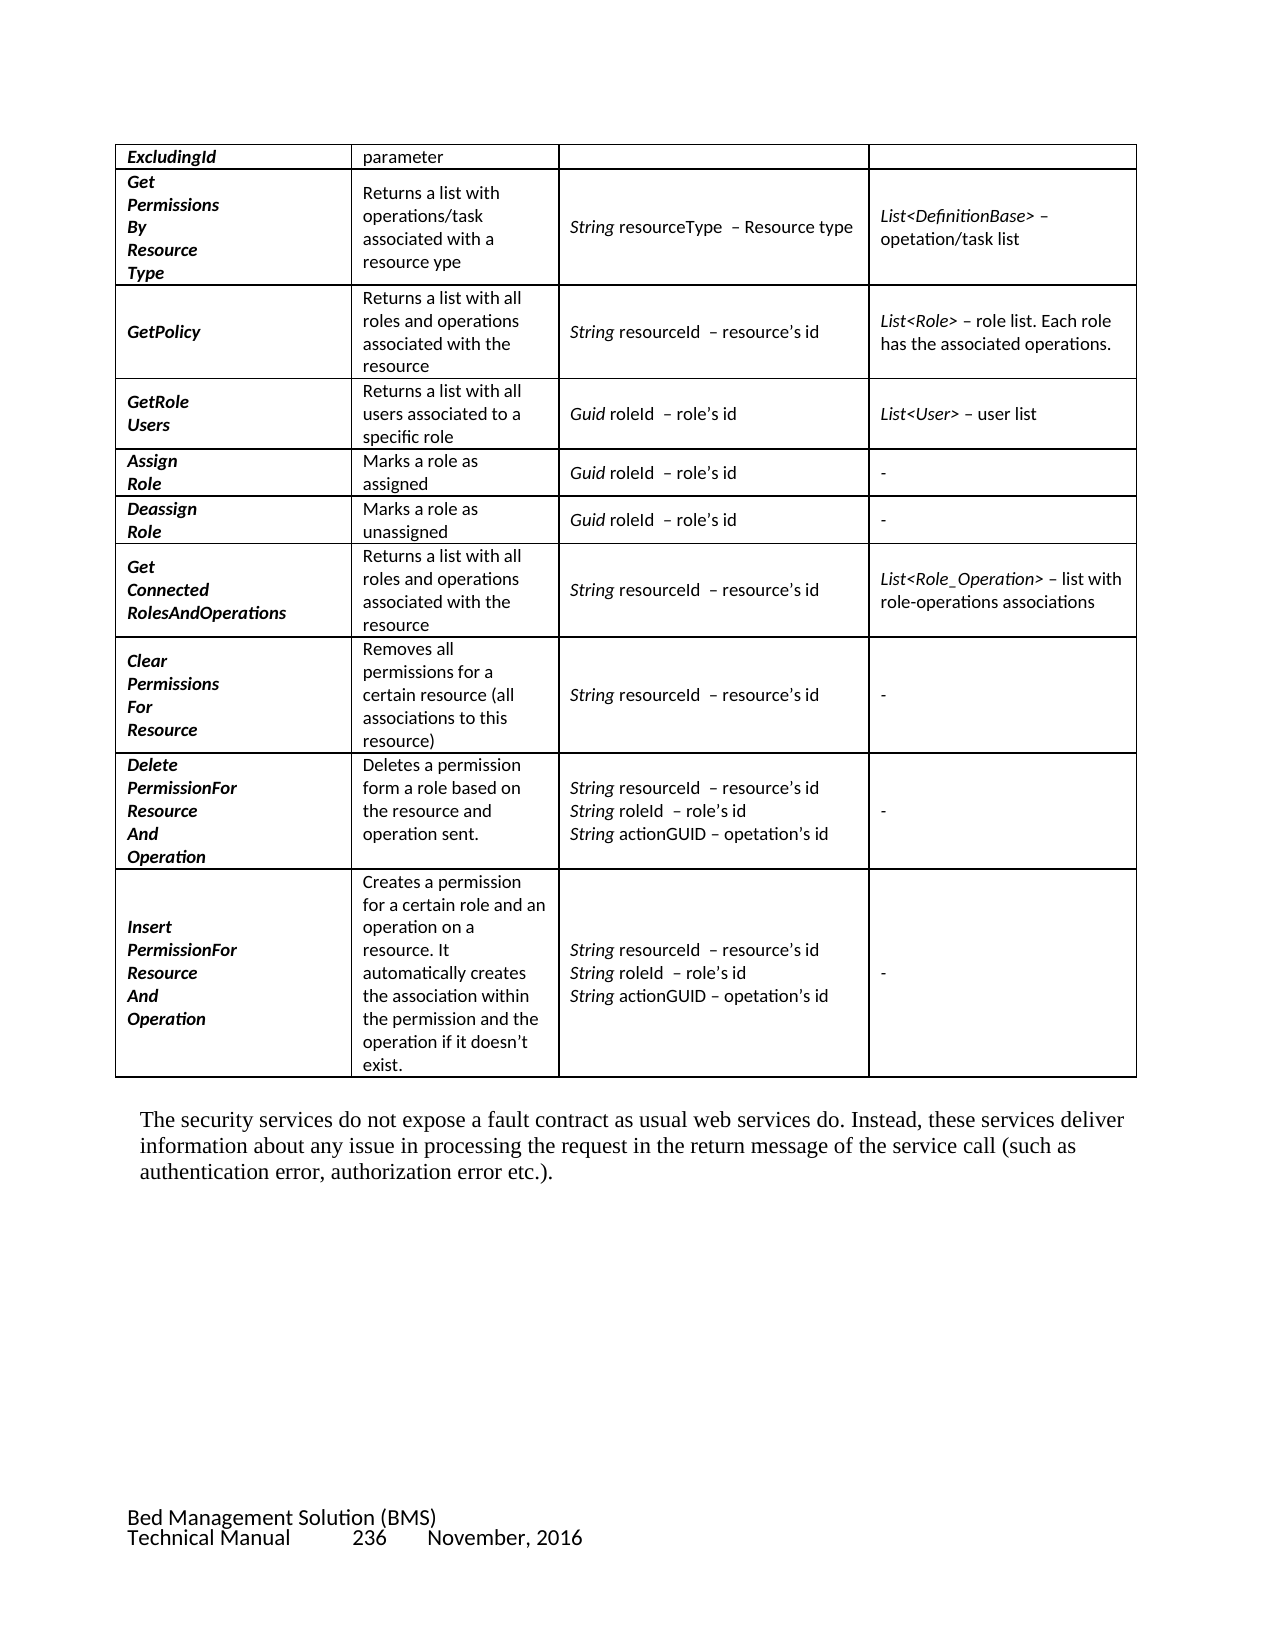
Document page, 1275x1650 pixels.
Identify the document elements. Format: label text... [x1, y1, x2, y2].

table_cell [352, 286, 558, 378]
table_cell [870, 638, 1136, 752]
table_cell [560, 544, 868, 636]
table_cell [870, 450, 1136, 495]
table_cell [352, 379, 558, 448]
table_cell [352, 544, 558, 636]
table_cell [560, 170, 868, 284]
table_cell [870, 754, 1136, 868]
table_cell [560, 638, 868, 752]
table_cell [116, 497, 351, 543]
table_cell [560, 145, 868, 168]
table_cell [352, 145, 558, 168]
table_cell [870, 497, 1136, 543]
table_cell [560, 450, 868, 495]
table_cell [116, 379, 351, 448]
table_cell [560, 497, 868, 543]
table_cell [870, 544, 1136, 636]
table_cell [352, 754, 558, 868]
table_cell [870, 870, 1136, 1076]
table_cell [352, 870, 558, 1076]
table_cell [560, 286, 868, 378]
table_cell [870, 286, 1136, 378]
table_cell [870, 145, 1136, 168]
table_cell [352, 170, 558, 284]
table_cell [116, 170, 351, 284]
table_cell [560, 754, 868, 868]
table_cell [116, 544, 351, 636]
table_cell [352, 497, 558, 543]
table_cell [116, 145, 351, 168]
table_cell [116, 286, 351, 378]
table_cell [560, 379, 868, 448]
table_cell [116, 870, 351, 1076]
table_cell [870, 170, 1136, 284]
text The security services do not expose a fault contract as usual web services do. Instead, these services deliver information about any issue in processing the request in the return message of the service call (such as authentication error, authorization error etc.). [139, 1106, 1148, 1185]
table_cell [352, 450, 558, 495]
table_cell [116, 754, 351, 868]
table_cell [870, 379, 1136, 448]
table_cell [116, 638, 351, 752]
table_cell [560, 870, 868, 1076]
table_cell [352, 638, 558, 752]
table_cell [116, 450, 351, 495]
